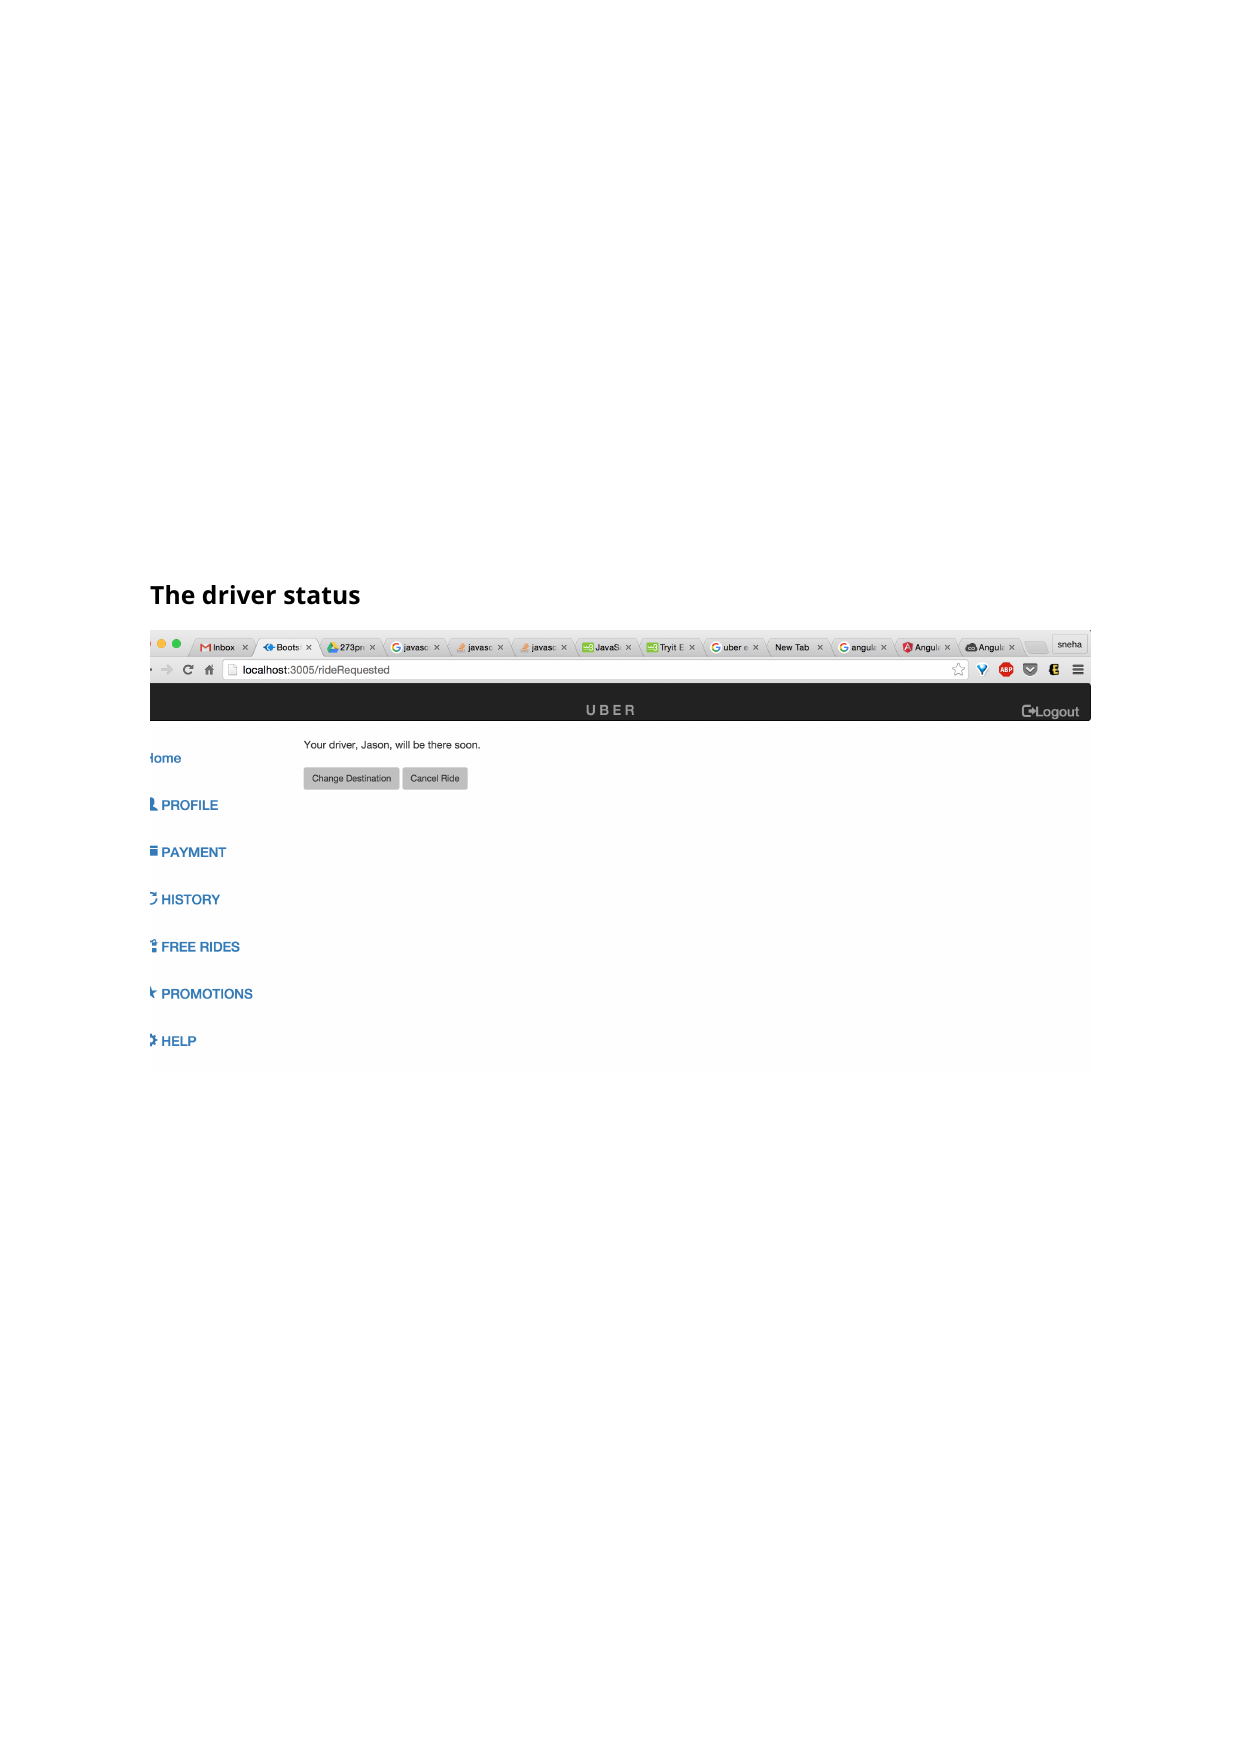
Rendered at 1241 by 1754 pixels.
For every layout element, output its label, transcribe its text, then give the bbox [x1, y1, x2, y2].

picture [150, 630, 1091, 1072]
text The driver status [150, 577, 1083, 612]
